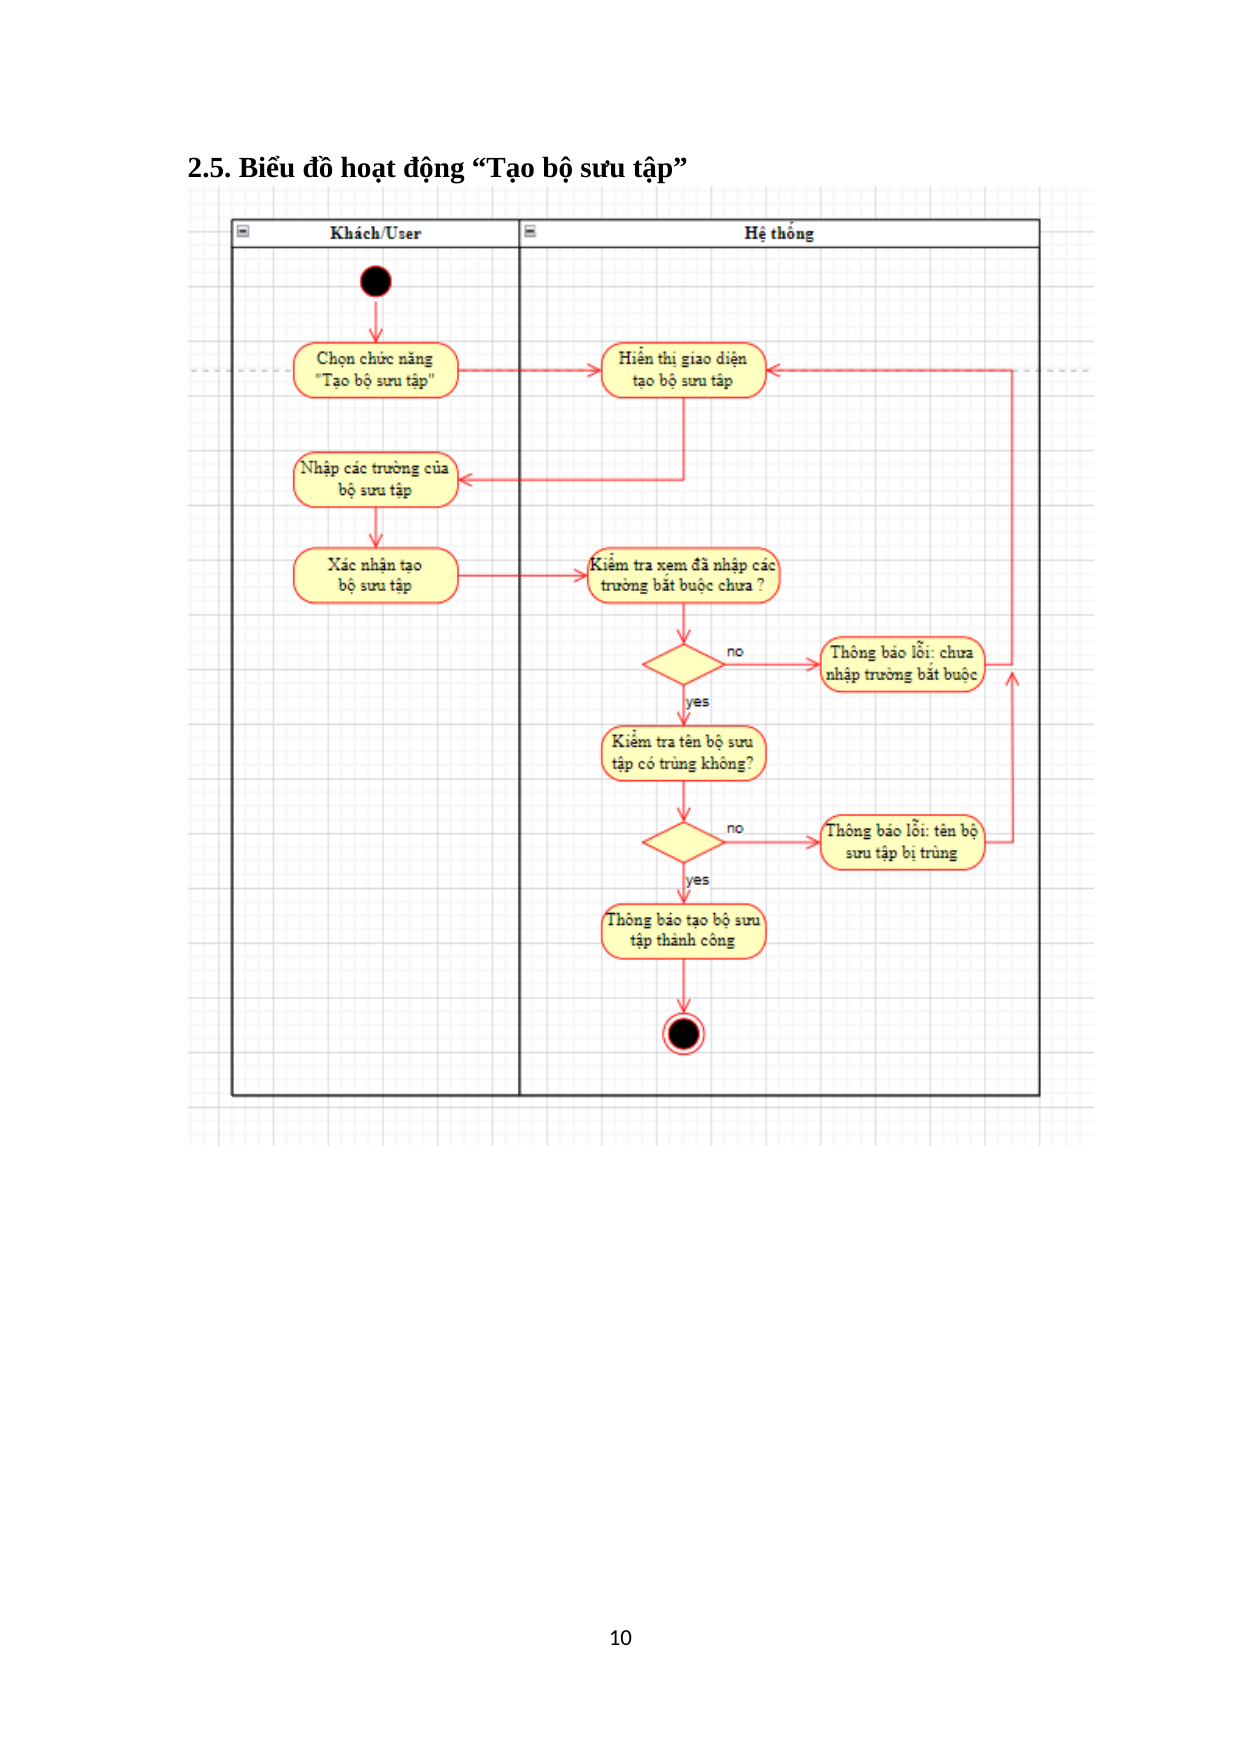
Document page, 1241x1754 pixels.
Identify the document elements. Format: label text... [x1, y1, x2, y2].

picture [187, 186, 1094, 1146]
subtitle 2.5. Biểu đồ hoạt động “Tạo bộ sưu tập” [150, 150, 1090, 183]
